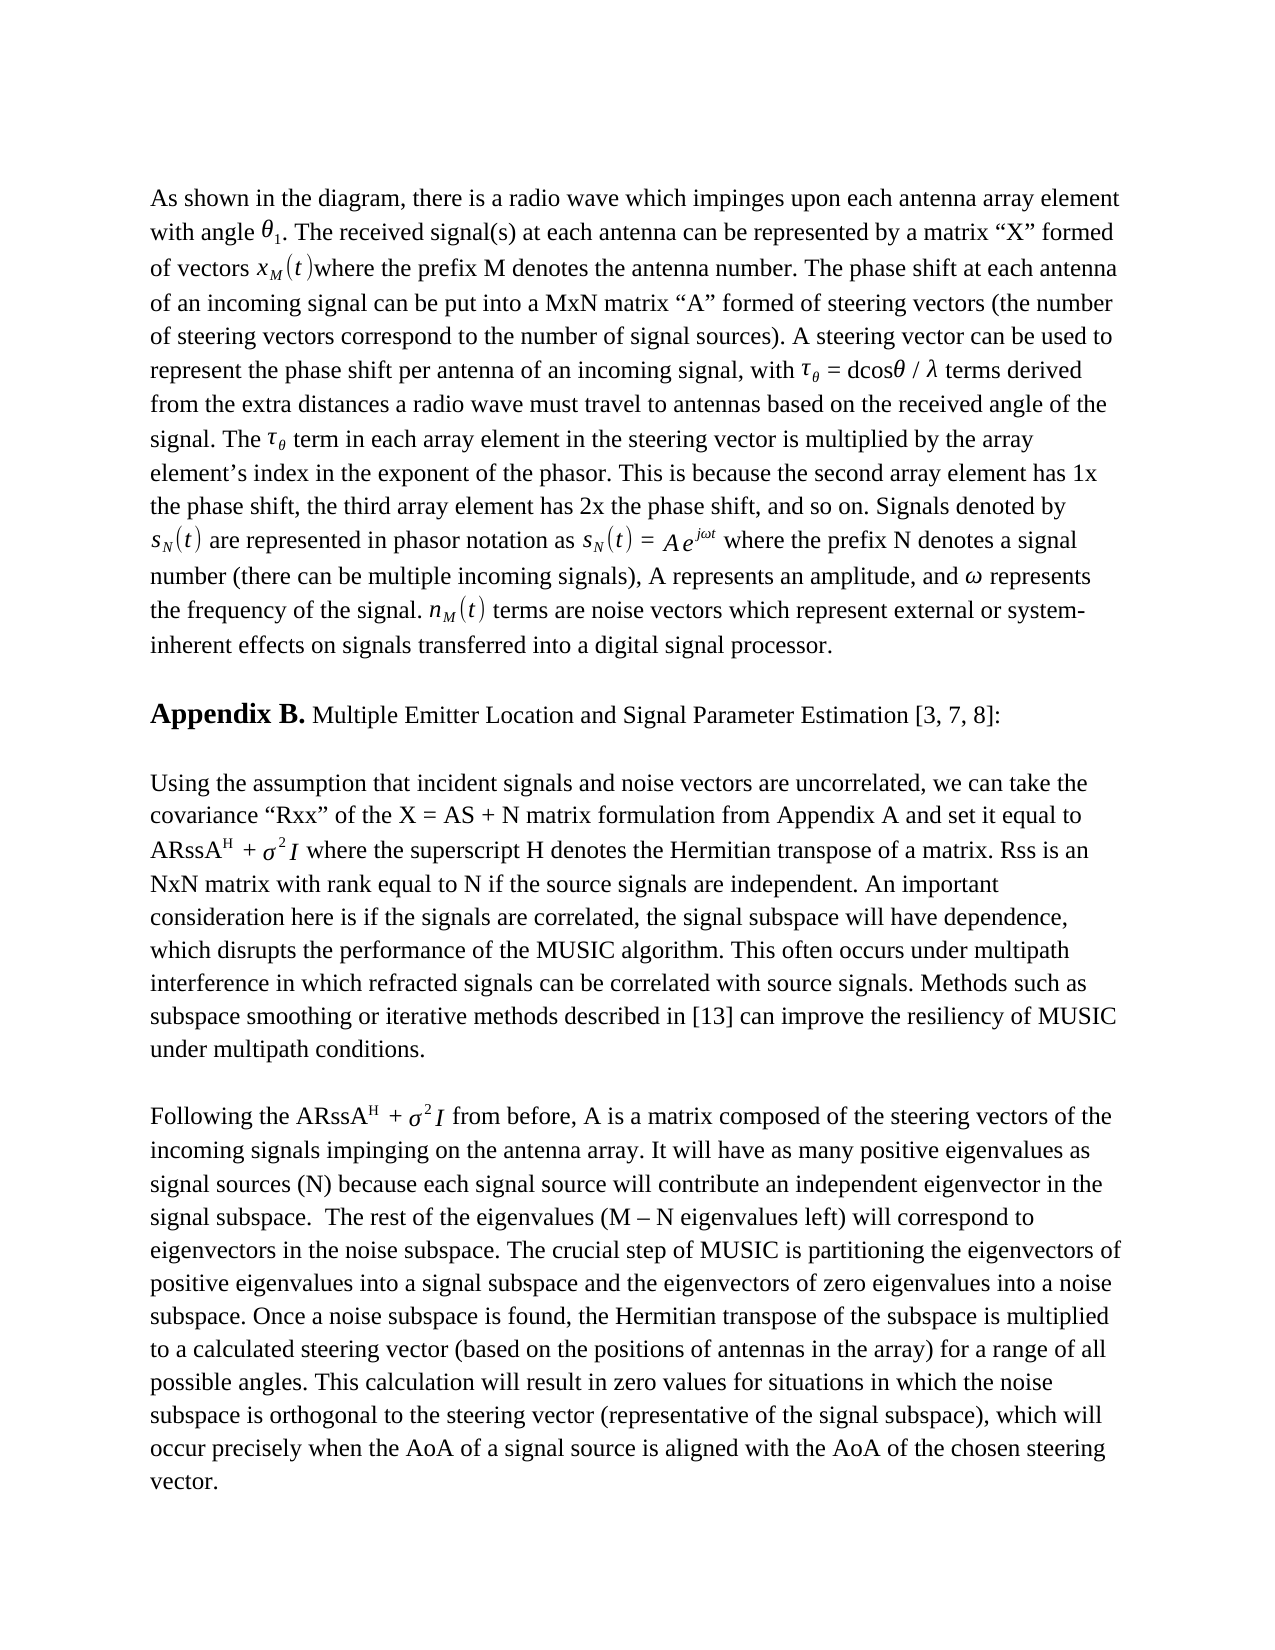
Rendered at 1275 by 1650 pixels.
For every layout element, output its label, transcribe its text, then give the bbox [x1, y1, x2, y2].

text As shown in the diagram, there is a radio wave which impinges upon each antenna array element with angle . The received signal(s) at each antenna can be represented by a matrix “X” formed of vectors where the prefix M denotes the antenna number. The phase shift at each antenna of an incoming signal can be put into a MxN matrix “A” formed of steering vectors (the number of steering vectors correspond to the number of signal sources). A steering vector can be used to represent the phase shift per antenna of an incoming signal, with = dcos / terms derived from the extra distances a radio wave must travel to antennas based on the received angle of the signal. The term in each array element in the steering vector is multiplied by the array element’s index in the exponent of the phasor. This is because the second array element has 1x the phase shift, the third array element has 2x the phase shift, and so on. Signals denoted by are represented in phasor notation as = where the prefix N denotes a signal number (there can be multiple incoming signals), A represents an amplitude, and represents the frequency of the signal. terms are noise vectors which represent external or system-inherent effects on signals transferred into a digital signal processor. [150, 183, 1125, 659]
text Appendix B. Multiple Emitter Location and Signal Parameter Estimation [3, 7, 8]: [150, 696, 1125, 729]
text Using the assumption that incident signals and noise vectors are uncorrelated, we can take the covariance “Rxx” of the X = AS + N matrix formulation from Appendix A and set it equal to ARssAH + where the superscript H denotes the Hermitian transpose of a matrix. Rss is an NxN matrix with rank equal to N if the source signals are independent. An important consideration here is if the signals are correlated, the signal subspace will have dependence, which disrupts the performance of the MUSIC algorithm. This often occurs under multipath interference in which refracted signals can be correlated with source signals. Methods such as subspace smoothing or iterative methods described in [13] can improve the resiliency of MUSIC under multipath conditions. [150, 768, 1125, 1063]
text Following the ARssAH + from before, A is a matrix composed of the steering vectors of the incoming signals impinging on the antenna array. It will have as many positive eigenvalues as signal sources (N) because each signal source will contribute an independent eigenvector in the signal subspace. The rest of the eigenvalues (M – N eigenvalues left) will correspond to eigenvectors in the noise subspace. The crucial step of MUSIC is partitioning the eigenvectors of positive eigenvalues into a signal subspace and the eigenvectors of zero eigenvalues into a noise subspace. Once a noise subspace is found, the Hermitian transpose of the subspace is multiplied to a calculated steering vector (based on the positions of antennas in the array) for a range of all possible angles. This calculation will result in zero values for situations in which the noise subspace is orthogonal to the steering vector (representative of the signal subspace), which will occur precisely when the AoA of a signal source is aligned with the AoA of the chosen steering vector. [150, 1100, 1125, 1494]
